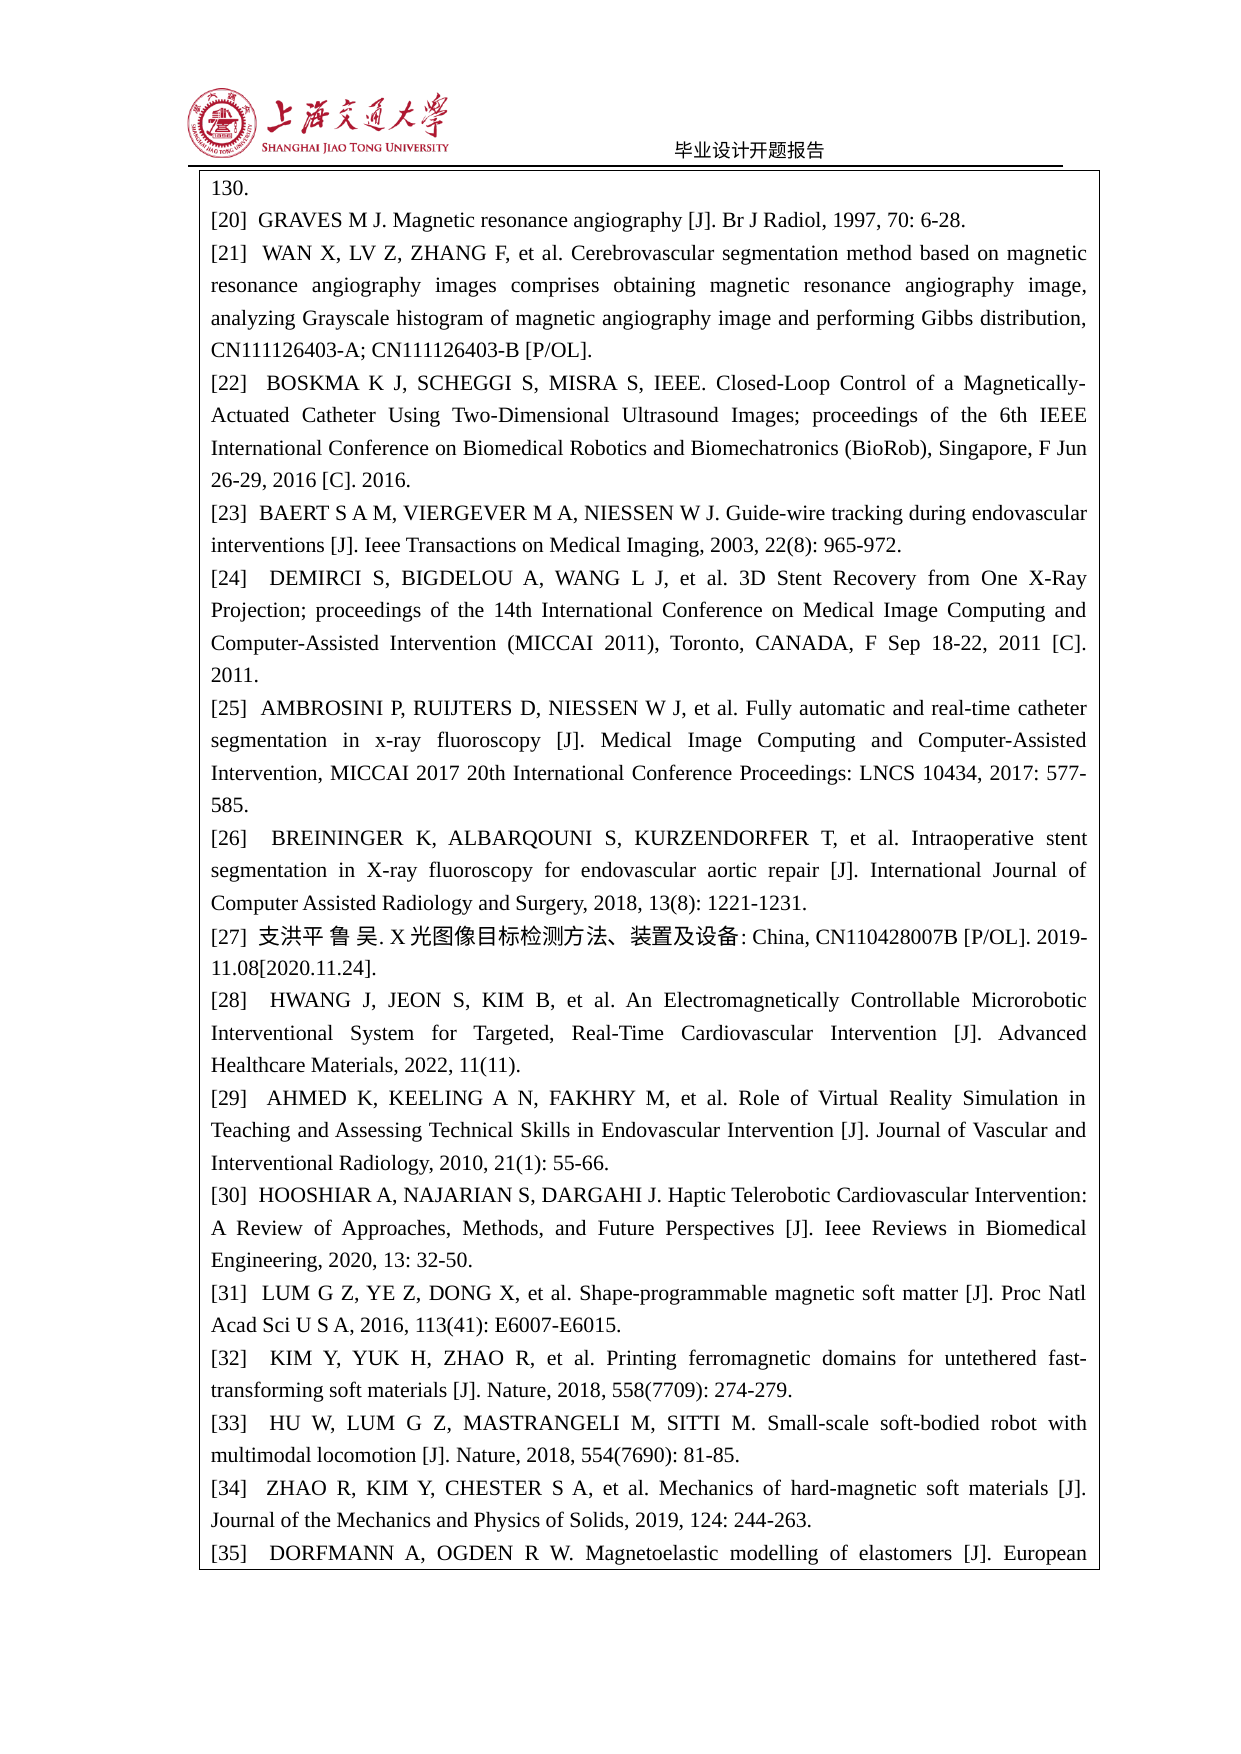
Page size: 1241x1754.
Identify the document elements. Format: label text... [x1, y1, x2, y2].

picture [187, 88, 449, 158]
